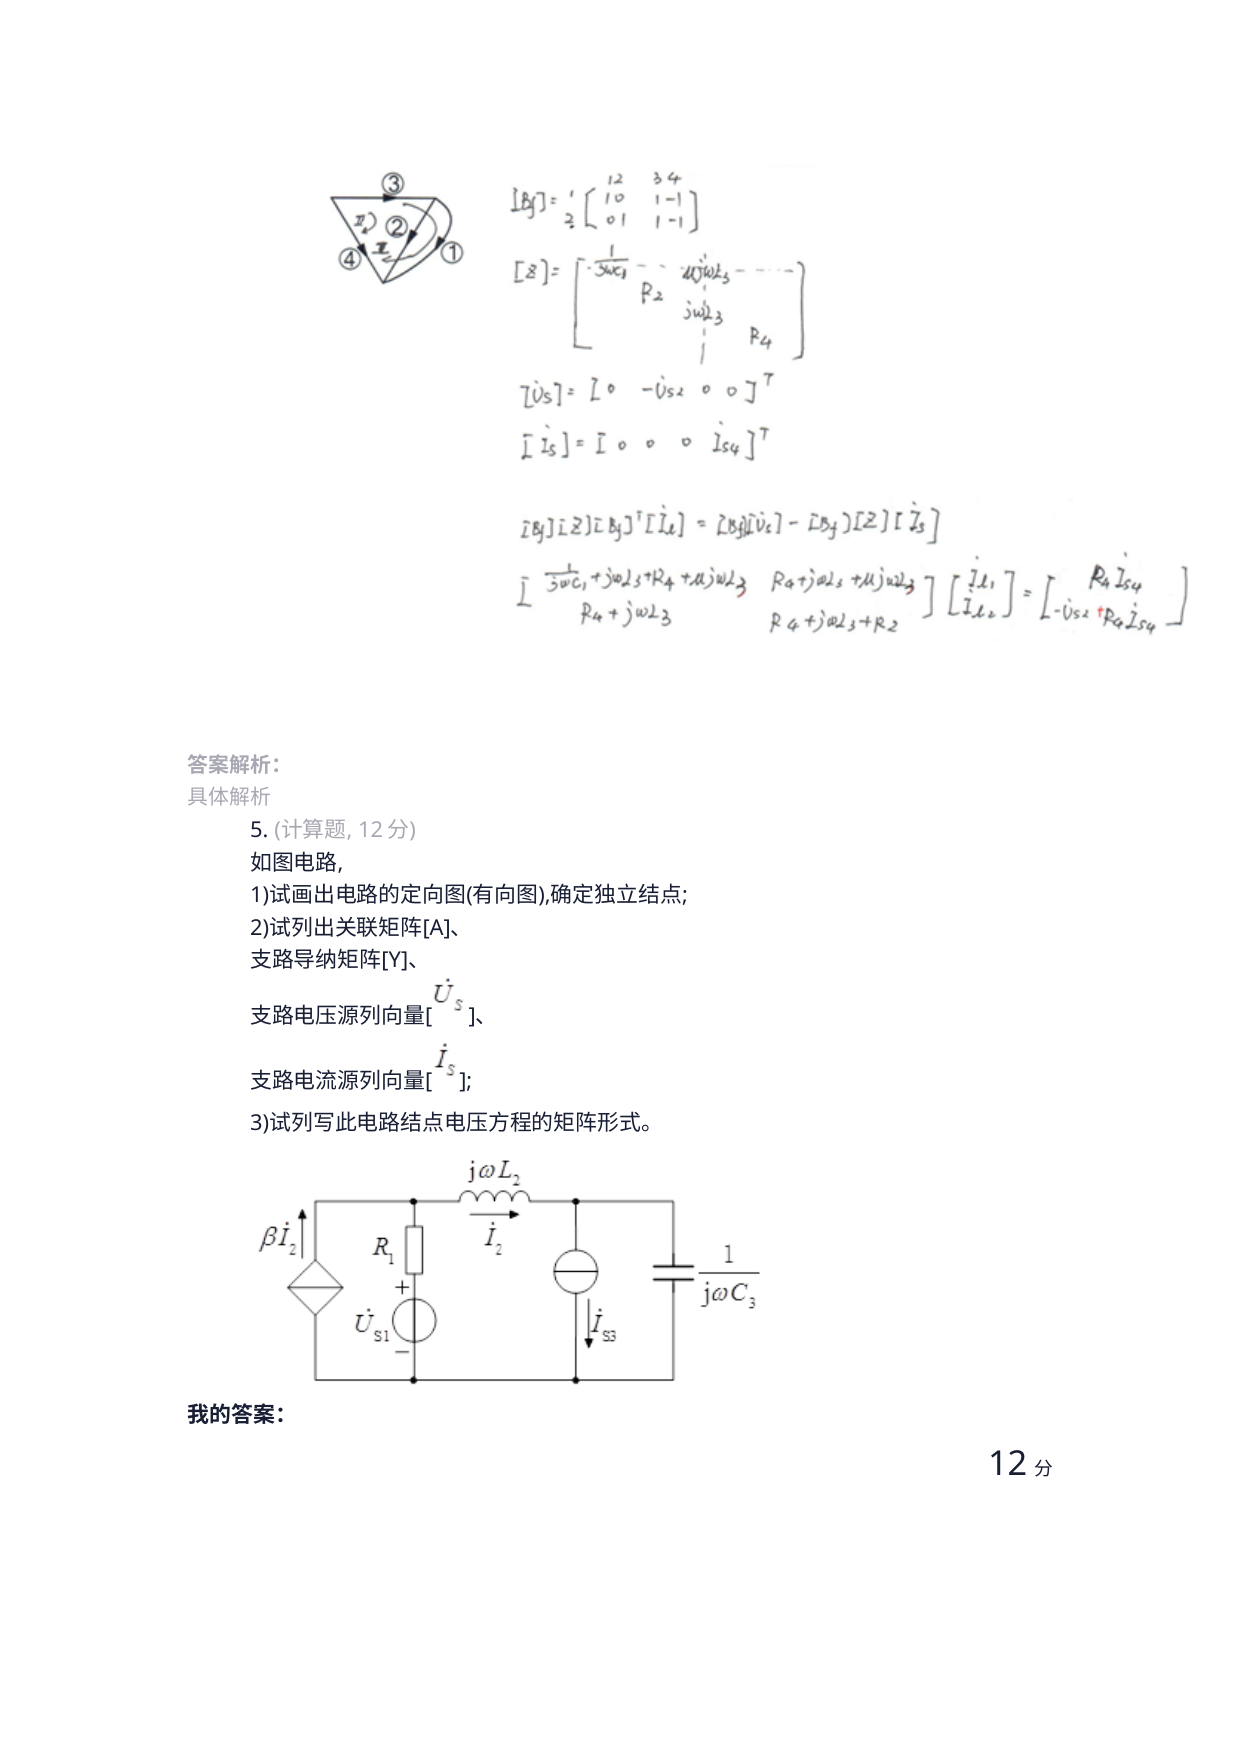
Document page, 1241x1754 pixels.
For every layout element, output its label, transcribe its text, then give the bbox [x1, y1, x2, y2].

text 我的答案： [187, 1397, 1053, 1429]
text 3)试列写此电路结点电压方程的矩阵形式。 [250, 1104, 990, 1137]
text 12分 [187, 1429, 1053, 1494]
text 5. (计算题, 12分) [250, 812, 990, 844]
text 1)试画出电路的定向图(有向图),确定独立结点; [250, 877, 990, 909]
text 支路电压源列向量[]、 [250, 974, 990, 1039]
text 具体解析 [187, 779, 1053, 812]
text 答案解析： [187, 747, 1053, 779]
picture [250, 1145, 774, 1389]
text 支路电流源列向量[]; [250, 1039, 990, 1104]
picture [432, 1039, 459, 1079]
text 2)试列出关联矩阵[A]、 [250, 909, 990, 942]
text 支路导纳矩阵[Y]、 [250, 942, 990, 974]
picture [432, 974, 469, 1014]
text 如图电路, [250, 844, 990, 877]
picture [325, 165, 1191, 647]
